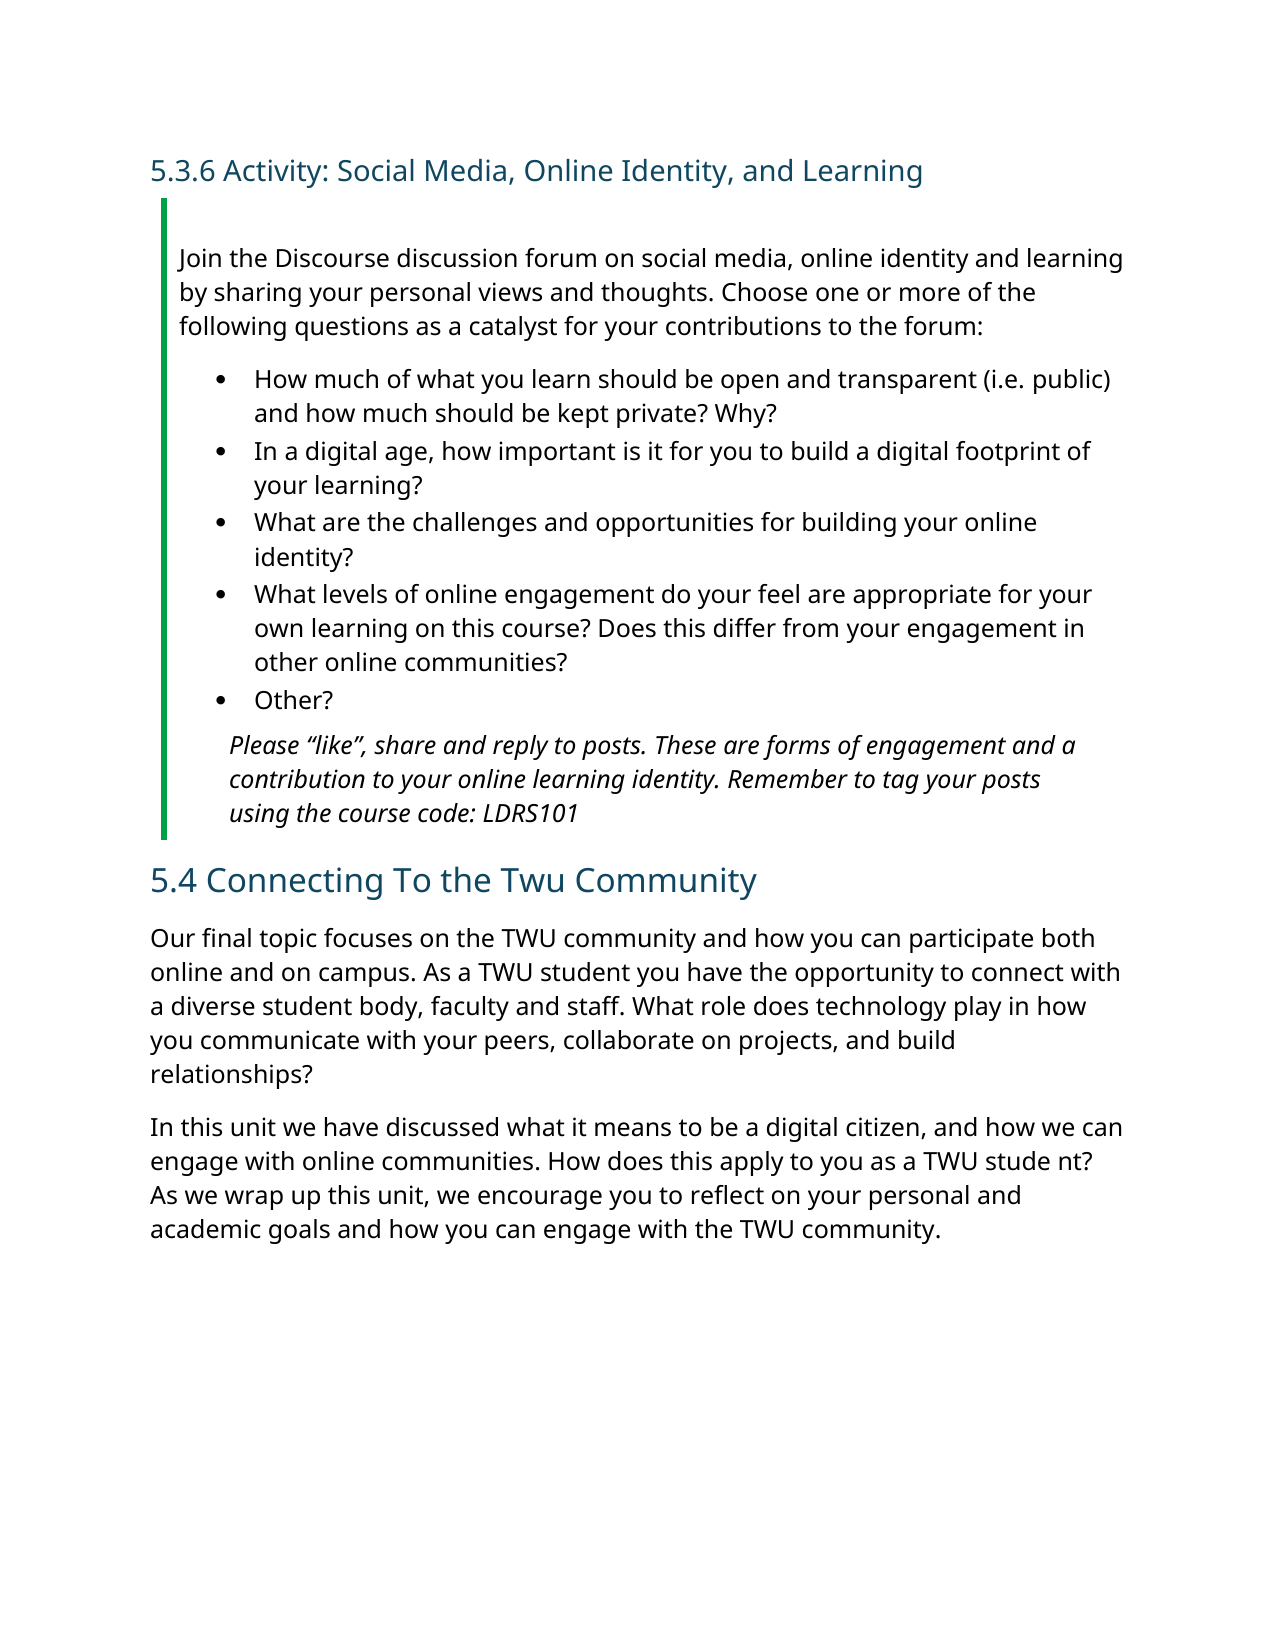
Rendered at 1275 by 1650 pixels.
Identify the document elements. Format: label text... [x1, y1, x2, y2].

table_header Join the Discourse discussion forum on social media, online identity and learning by sharing your personal views and thoughts. Choose one or more of the following questions as a catalyst for your contributions to the forum: How much of what you learn should be open and transparent (i.e. public) and how much should be kept private? Why? In a digital age, how important is it for you to build a digital footprint of your learning? What are the challenges and opportunities for building your online identity? What levels of online engagement do your feel are appropriate for your own learning on this course? Does this differ from your engagement in other online communities? Other? Please “like”, share and reply to posts. These are forms of engagement and a contribution to your online learning identity. Remember to tag your posts using the course code: LDRS101 [167, 198, 1139, 840]
subtitle 5.3.6 Activity: Social Media, Online Identity, and Learning [150, 150, 1125, 190]
text Our final topic focuses on the TWU community and how you can participate both online and on campus. As a TWU student you have the opportunity to connect with a diverse student body, faculty and staff. What role does technology play in how you communicate with your peers, collaborate on projects, and build relationships? [150, 921, 1125, 1091]
text In this unit we have discussed what it means to be a digital citizen, and how we can engage with online communities. How does this apply to you as a TWU stude nt? As we wrap up this unit, we encourage you to reflect on your personal and academic goals and how you can engage with the TWU community. [150, 1110, 1125, 1246]
subtitle 5.4 Connecting To the Twu Community [150, 857, 1125, 902]
